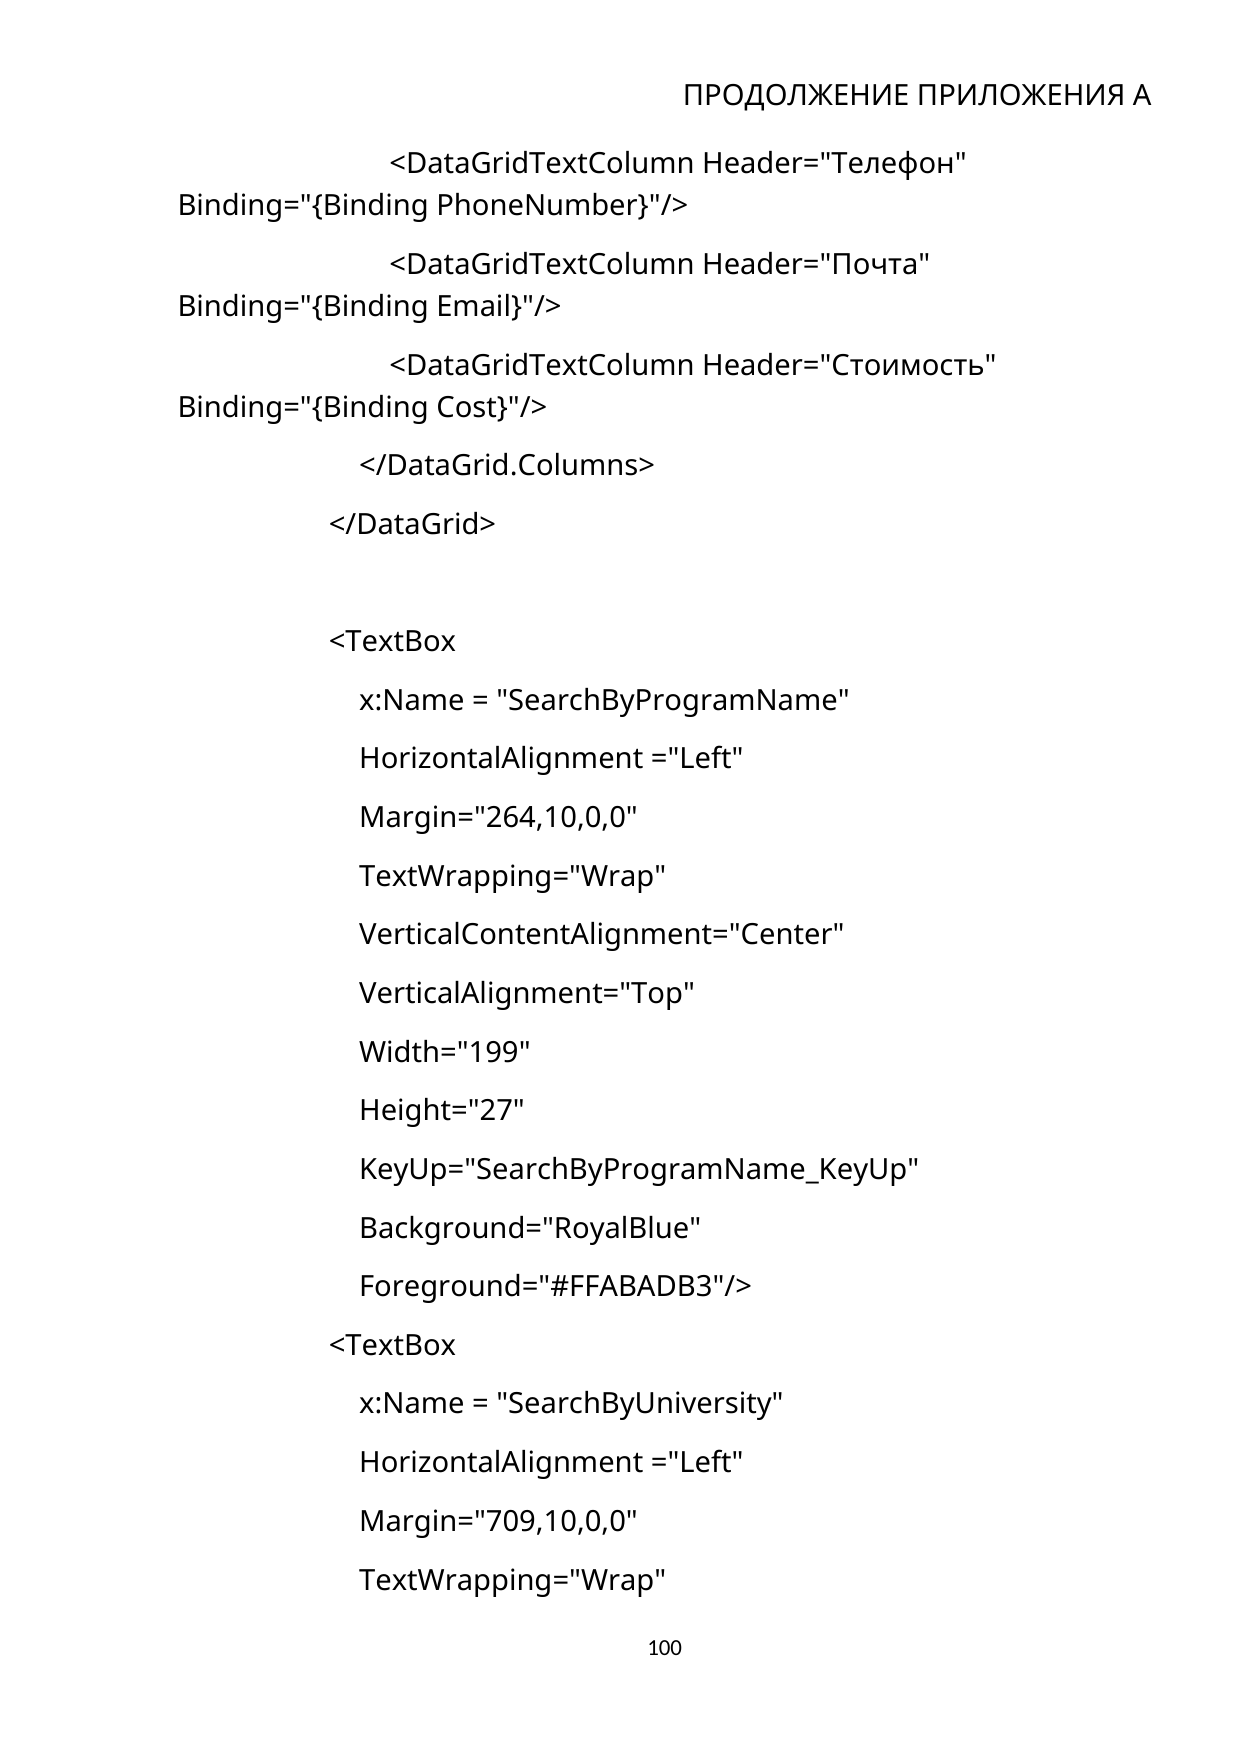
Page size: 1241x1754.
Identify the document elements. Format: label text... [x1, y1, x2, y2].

text TextWrapping="Wrap" [177, 1559, 1152, 1598]
text HorizontalAlignment ="Left" [177, 738, 1152, 777]
text <TextBox [177, 620, 1152, 660]
text Width="199" [177, 1031, 1152, 1071]
text x:Name = "SearchByProgramName" [177, 679, 1152, 719]
text Foreground="#FFABADB3"/> [177, 1266, 1152, 1305]
text HorizontalAlignment ="Left" [177, 1441, 1152, 1481]
text <DataGridTextColumn Header="Стоимость" Binding="{Binding Cost}"/> [177, 344, 1152, 426]
text </DataGrid.Columns> [177, 444, 1152, 484]
text VerticalContentAlignment="Center" [177, 914, 1152, 953]
text VerticalAlignment="Top" [177, 972, 1152, 1012]
text Background="RoyalBlue" [177, 1207, 1152, 1247]
text KeyUp="SearchByProgramName_KeyUp" [177, 1148, 1152, 1188]
text x:Name = "SearchByUniversity" [177, 1383, 1152, 1422]
text </DataGrid> [177, 503, 1152, 543]
text <DataGridTextColumn Header="Почта" Binding="{Binding Email}"/> [177, 243, 1152, 325]
text Height="27" [177, 1089, 1152, 1129]
text <DataGridTextColumn Header="Телефон" Binding="{Binding PhoneNumber}"/> [177, 143, 1152, 224]
text Margin="709,10,0,0" [177, 1500, 1152, 1540]
text <TextBox [177, 1324, 1152, 1364]
text Margin="264,10,0,0" [177, 796, 1152, 836]
text TextWrapping="Wrap" [177, 855, 1152, 895]
